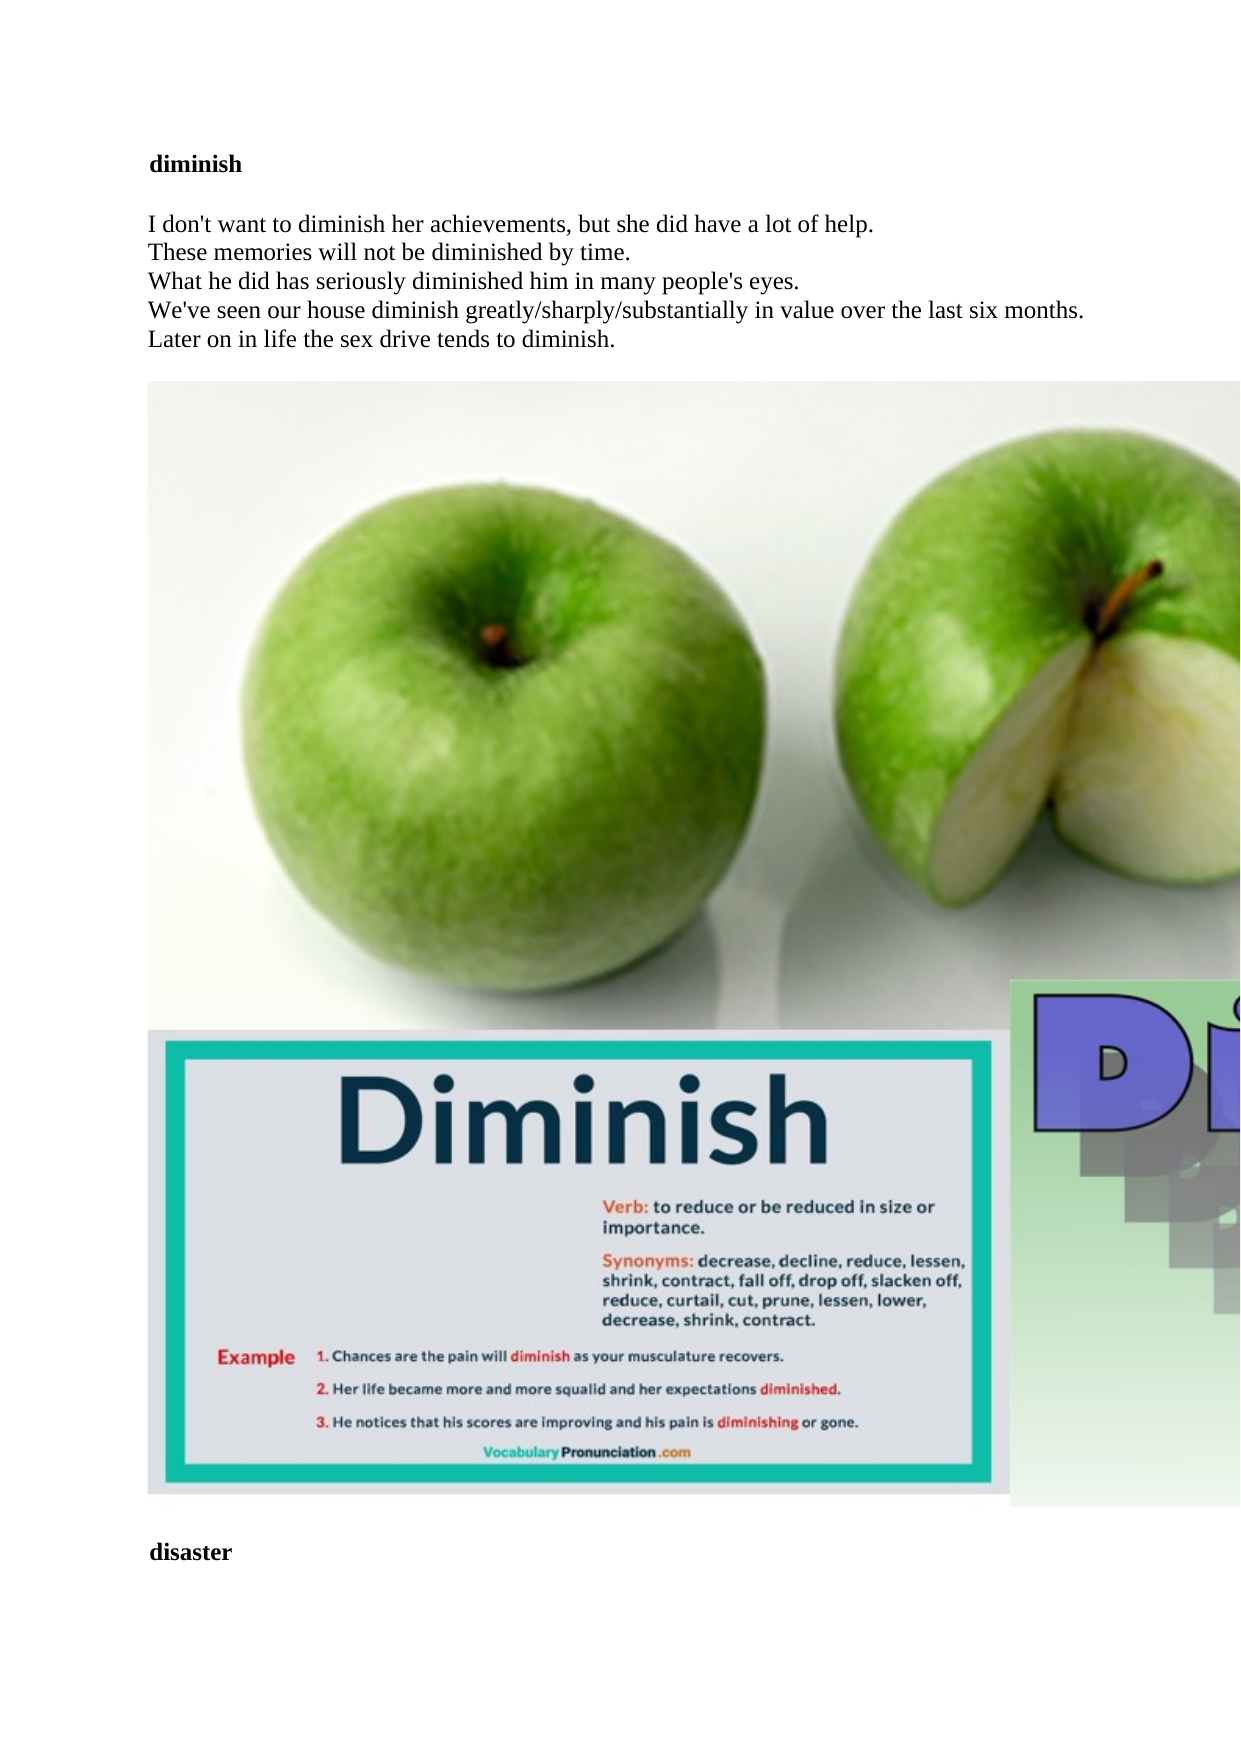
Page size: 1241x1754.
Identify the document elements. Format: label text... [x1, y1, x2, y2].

text I don't want to diminish her achievements, but she did have a lot of help. These memories will not be diminished by time. What he did has seriously diminished him in many people's eyes. We've seen our house diminish greatly/sharply/substantially in value over the last six months. Later on in life the sex drive tends to diminish. [148, 209, 1093, 352]
picture [147, 381, 1241, 1507]
table_header disaster [148, 1536, 494, 1568]
table_header diminish [148, 148, 494, 179]
